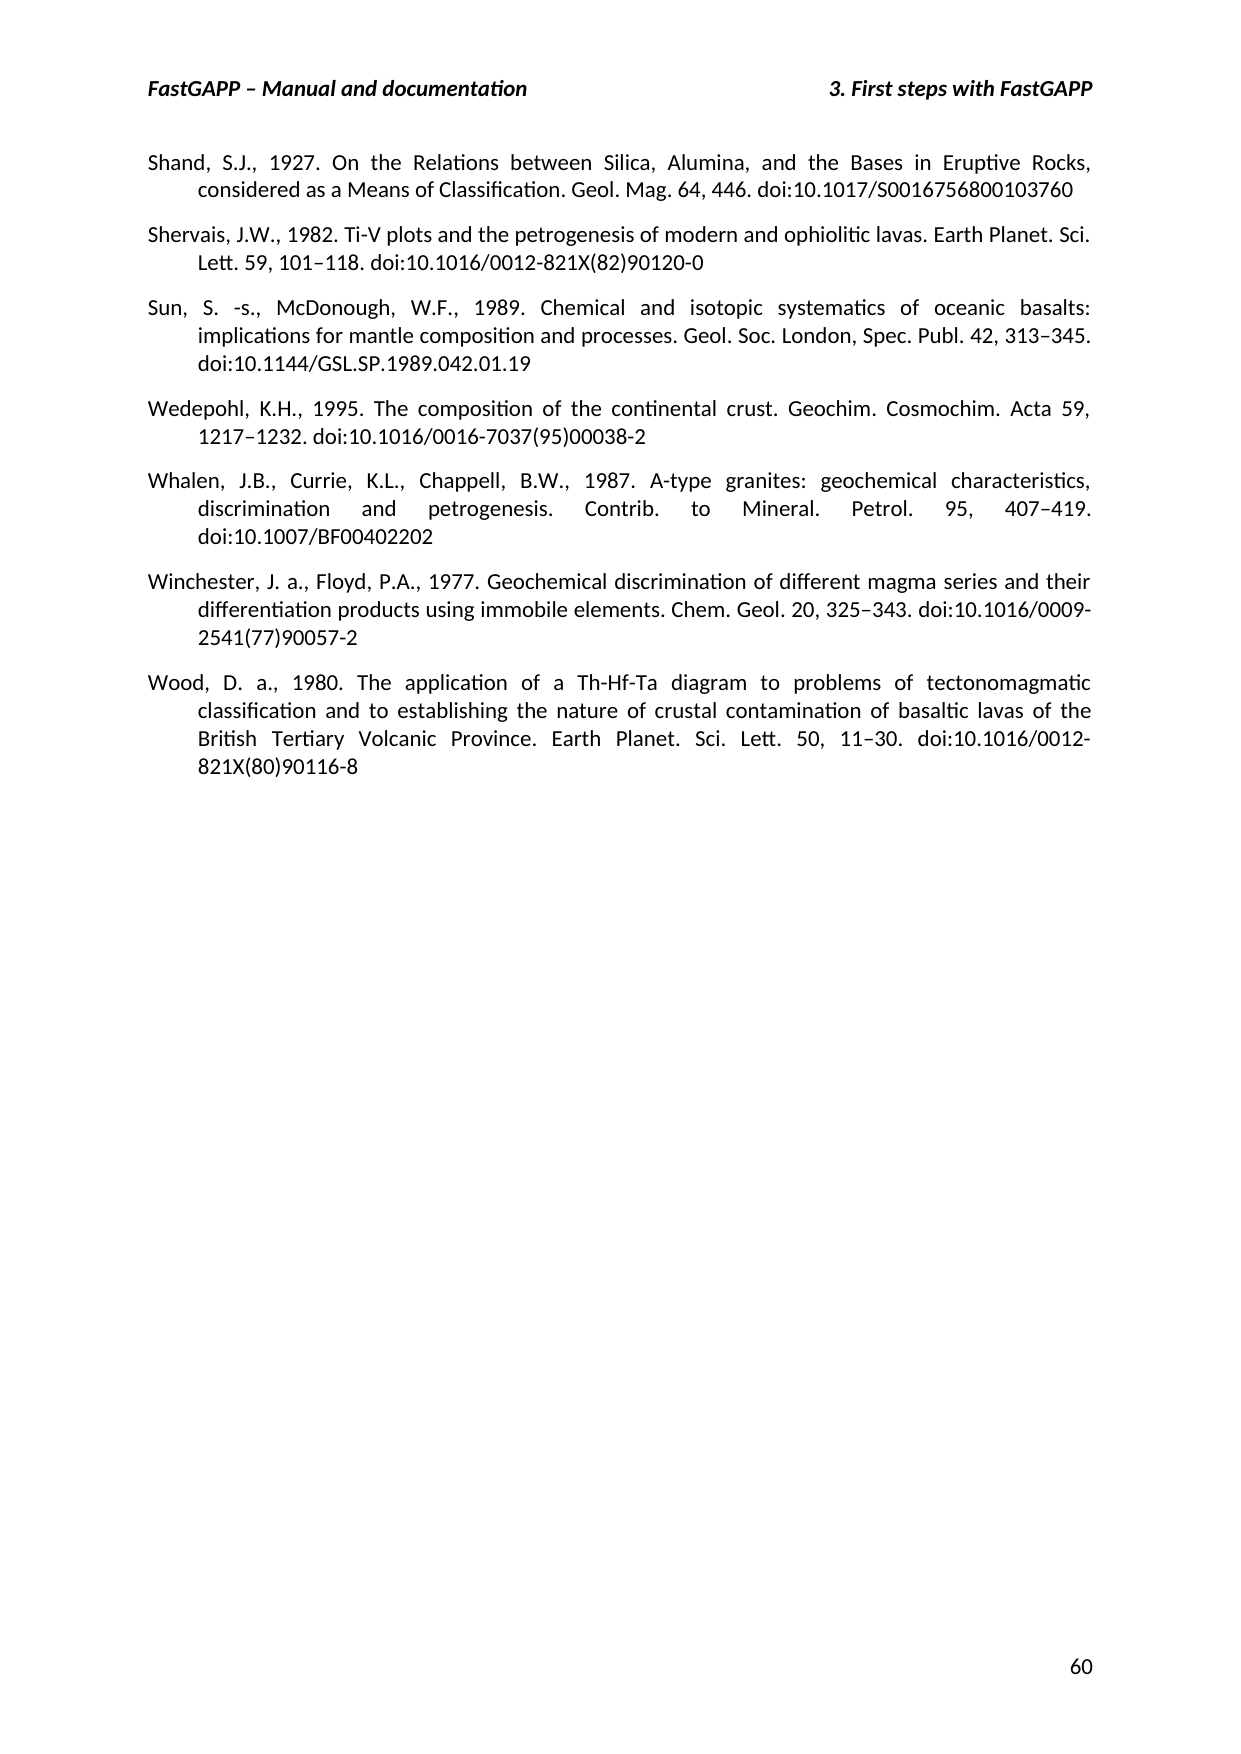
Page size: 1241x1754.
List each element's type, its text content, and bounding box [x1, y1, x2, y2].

text Shervais, J.W., 1982. Ti-V plots and the petrogenesis of modern and ophiolitic lavas. Earth Planet. Sci. Lett. 59, 101–118. doi:10.1016/0012-821X(82)90120-0 [148, 220, 1093, 276]
text Whalen, J.B., Currie, K.L., Chappell, B.W., 1987. A-type granites: geochemical characteristics, discrimination and petrogenesis. Contrib. to Mineral. Petrol. 95, 407–419. doi:10.1007/BF00402202 [148, 466, 1093, 551]
text Sun, S. -s., McDonough, W.F., 1989. Chemical and isotopic systematics of oceanic basalts: implications for mantle composition and processes. Geol. Soc. London, Spec. Publ. 42, 313–345. doi:10.1144/GSL.SP.1989.042.01.19 [148, 293, 1093, 377]
text Shand, S.J., 1927. On the Relations between Silica, Alumina, and the Bases in Eruptive Rocks, considered as a Means of Classification. Geol. Mag. 64, 446. doi:10.1017/S0016756800103760 [148, 148, 1093, 204]
text Winchester, J. a., Floyd, P.A., 1977. Geochemical discrimination of different magma series and their differentiation products using immobile elements. Chem. Geol. 20, 325–343. doi:10.1016/0009-2541(77)90057-2 [148, 567, 1093, 651]
text Wood, D. a., 1980. The application of a Th-Hf-Ta diagram to problems of tectonomagmatic classification and to establishing the nature of crustal contamination of basaltic lavas of the British Tertiary Volcanic Province. Earth Planet. Sci. Lett. 50, 11–30. doi:10.1016/0012-821X(80)90116-8 [148, 668, 1093, 780]
text Wedepohl, K.H., 1995. The composition of the continental crust. Geochim. Cosmochim. Acta 59, 1217–1232. doi:10.1016/0016-7037(95)00038-2 [148, 394, 1093, 450]
